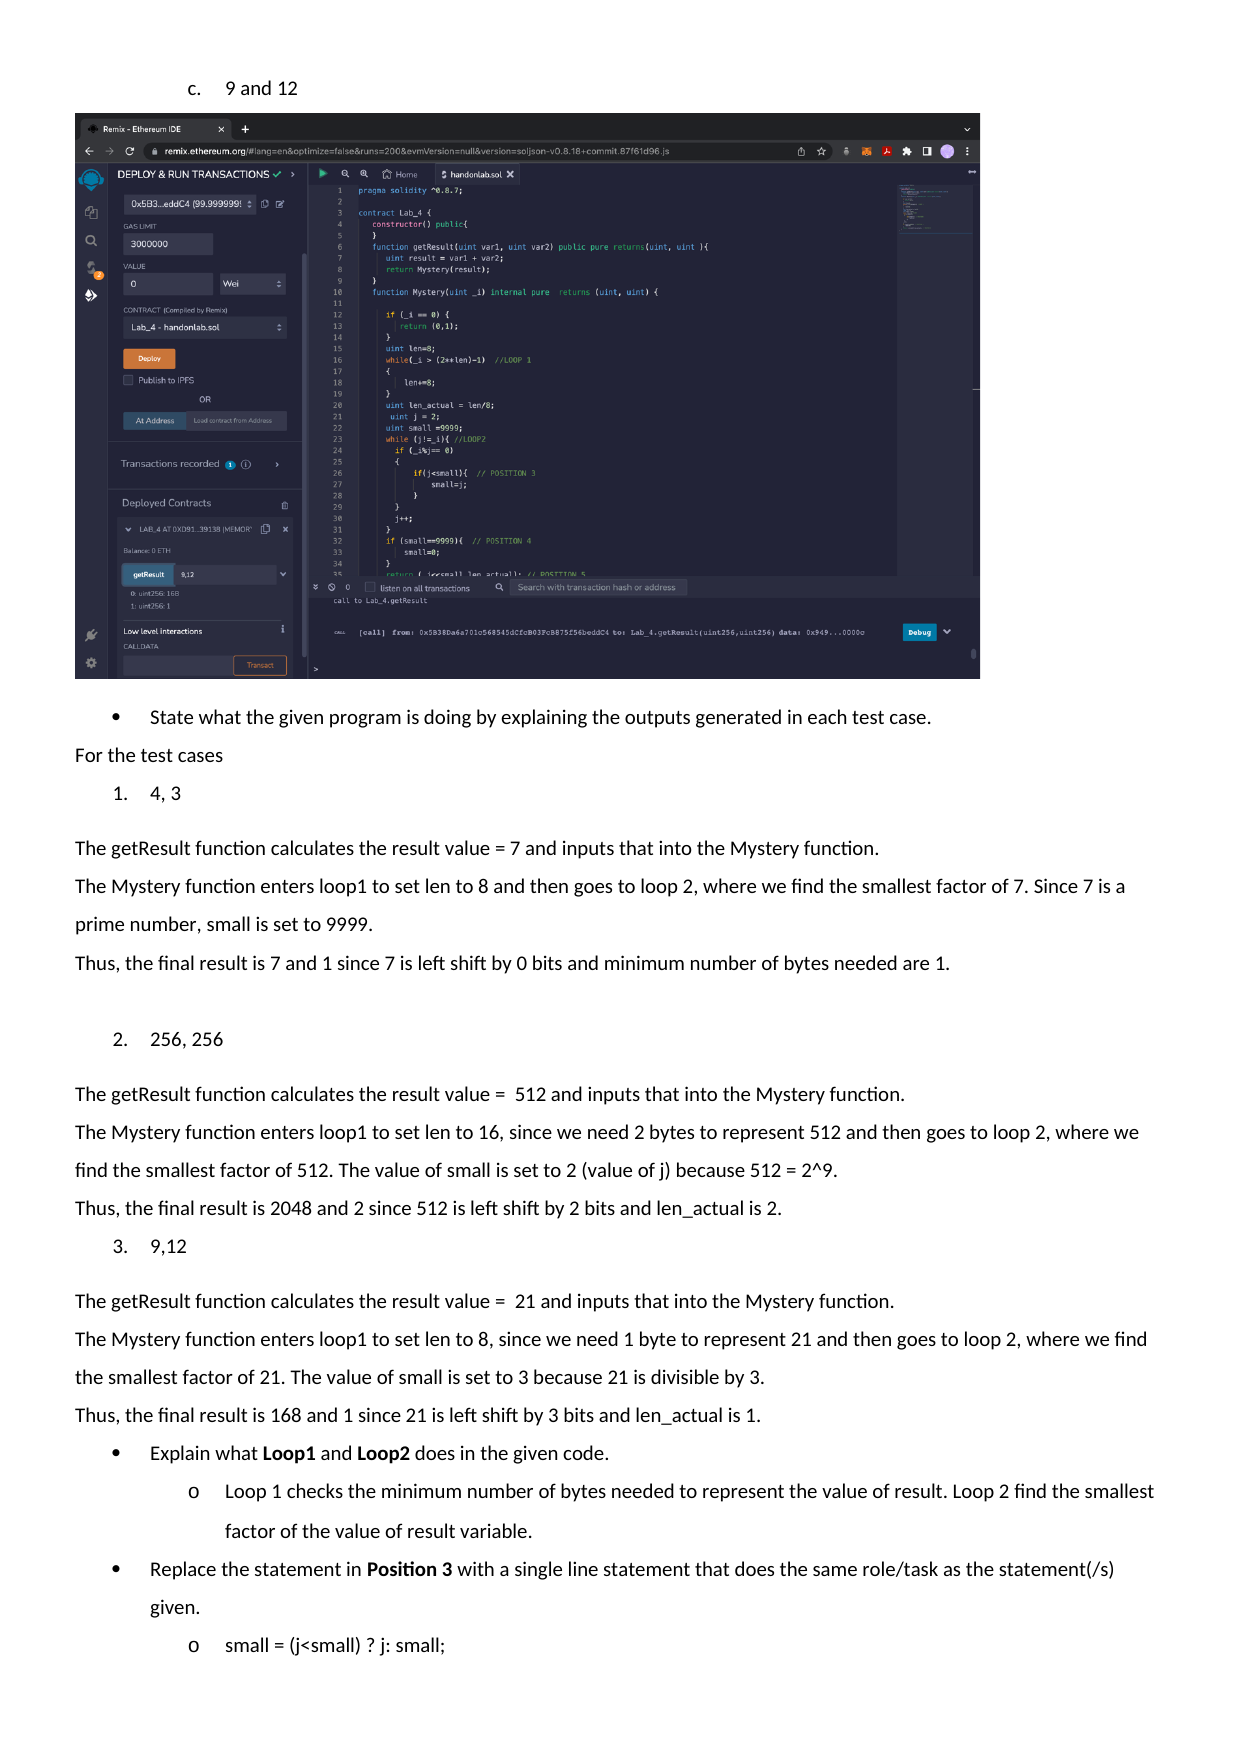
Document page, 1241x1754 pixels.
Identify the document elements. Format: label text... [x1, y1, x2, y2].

text The getResult function calculates the result value = 7 and inputs that into the Mystery function. [75, 835, 1165, 861]
text Thus, the final result is 168 and 1 since 21 is left shift by 3 bits and len_actual is 1. [75, 1402, 1165, 1428]
list Loop 1 checks the minimum number of bytes needed to represent the value of result. Loop 2 find the smallest factor of the value of result variable. [187, 1479, 1165, 1543]
list 9,12 [112, 1233, 1165, 1259]
list State what the given program is doing by explaining the outputs generated in each test case. [112, 704, 1165, 730]
list Explain what Loop1 and Loop2 does in the given code. [112, 1441, 1165, 1466]
text The Mystery function enters loop1 to set len to 8, since we need 1 byte to represent 21 and then goes to loop 2, where we find the smallest factor of 21. The value of small is set to 3 because 21 is divisible by 3. [75, 1326, 1165, 1390]
picture [75, 113, 980, 679]
text The Mystery function enters loop1 to set len to 16, since we need 2 bytes to represent 512 and then goes to loop 2, where we find the smallest factor of 512. The value of small is set to 2 (value of j) because 512 = 2^9. [75, 1119, 1165, 1182]
text The getResult function calculates the result value = 512 and inputs that into the Mystery function. [75, 1081, 1165, 1106]
list 256, 256 [112, 1026, 1165, 1051]
list 9 and 12 [187, 75, 1165, 100]
text Thus, the final result is 2048 and 2 since 512 is left shift by 2 bits and len_actual is 2. [75, 1195, 1165, 1221]
text The getResult function calculates the result value = 21 and inputs that into the Mystery function. [75, 1288, 1165, 1313]
list Replace the statement in Position 3 with a single line statement that does the same role/task as the statement(/s) given. [112, 1556, 1165, 1619]
list small = (j<small) ? j: small; [187, 1632, 1165, 1659]
text The Mystery function enters loop1 to set len to 8 and then goes to loop 2, where we find the smallest factor of 7. Since 7 is a prime number, small is set to 9999. [75, 873, 1165, 937]
list 4, 3 [112, 781, 1165, 806]
text Thus, the final result is 7 and 1 since 7 is left shift by 0 bits and minimum number of bytes needed are 1. [75, 950, 1165, 975]
text For the test cases [75, 742, 1165, 768]
